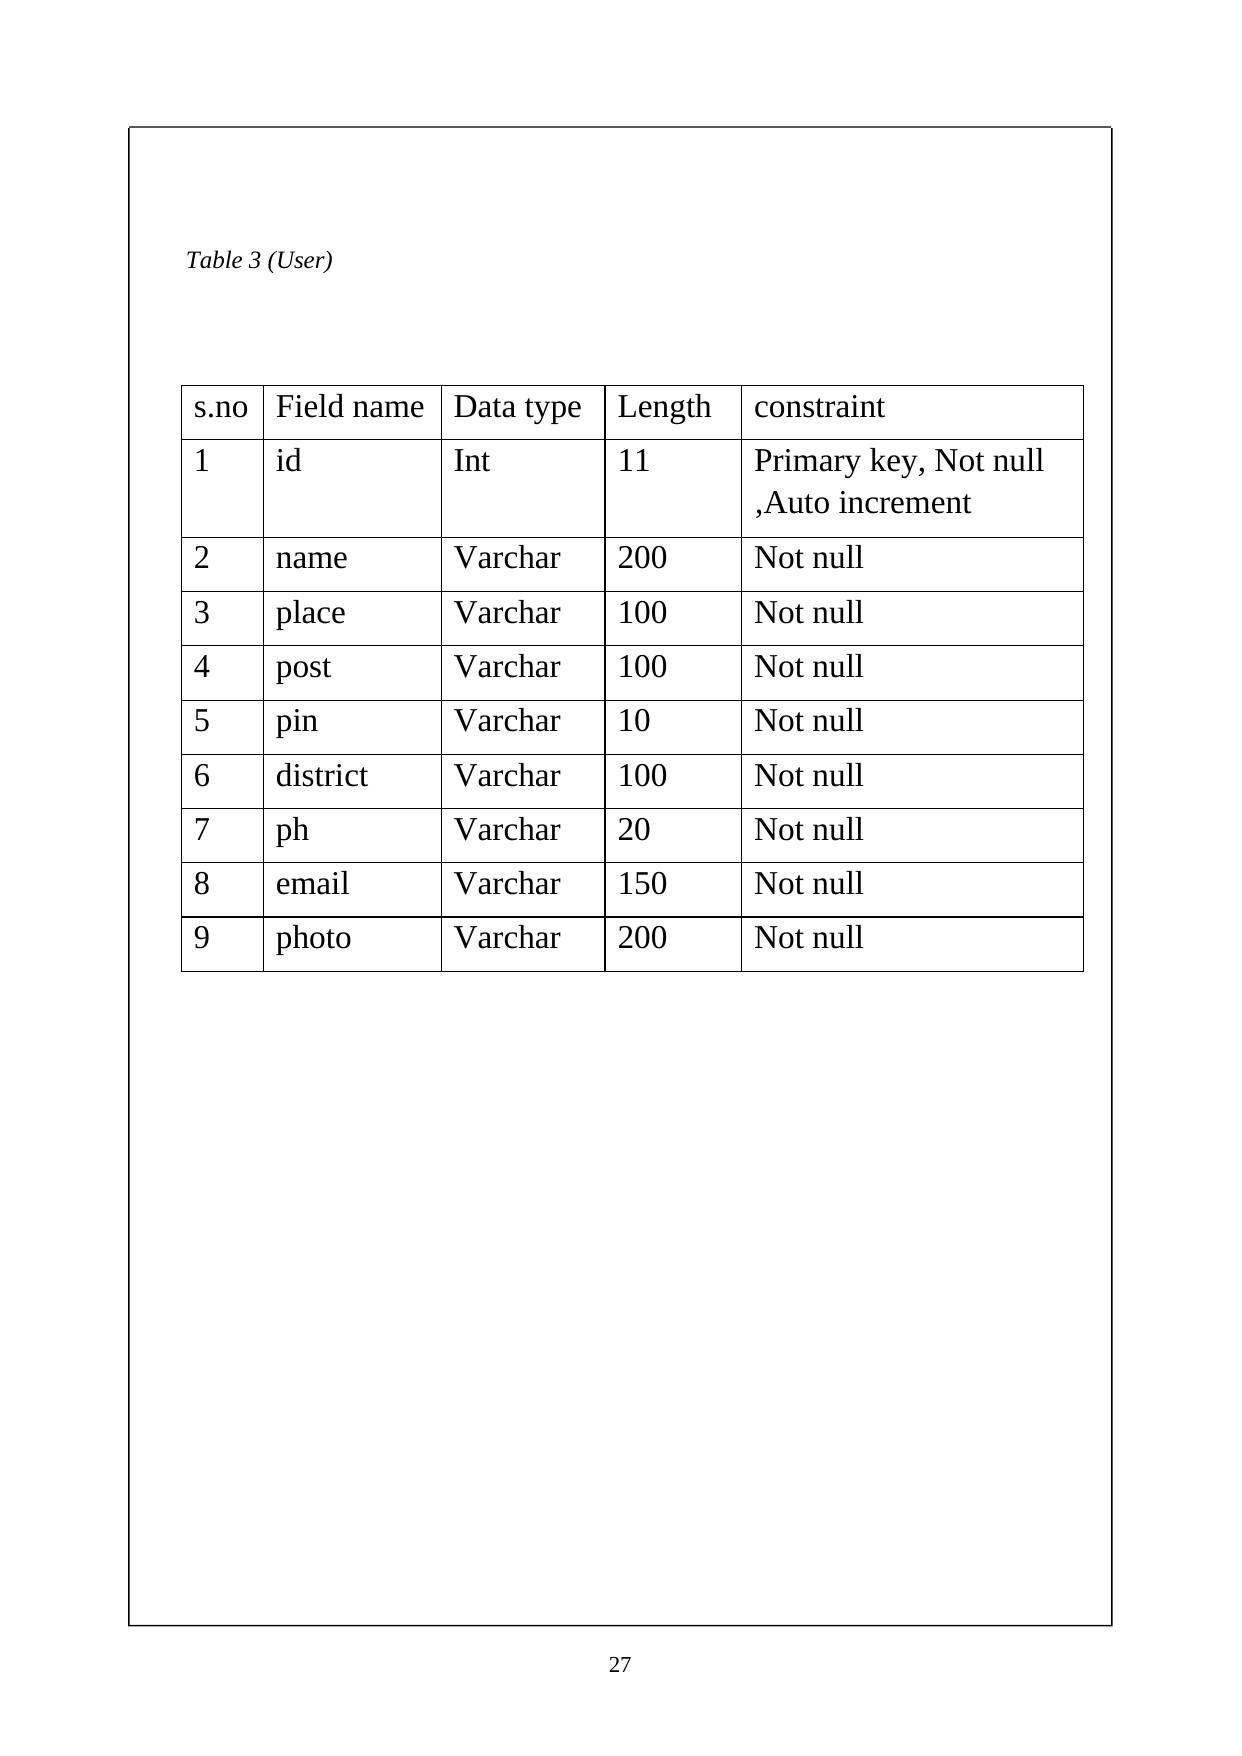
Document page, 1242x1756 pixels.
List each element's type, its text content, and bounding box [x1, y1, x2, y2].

table_cell 20 [606, 809, 741, 862]
table_cell 100 [606, 755, 741, 808]
table_cell Varchar [442, 755, 604, 808]
table_cell post [264, 646, 441, 699]
table_cell pin [264, 701, 441, 754]
table_cell Not null [742, 701, 1083, 754]
table_cell Primary key, Not null ,Auto increment [742, 440, 1083, 537]
table_cell Varchar [442, 918, 604, 971]
table_cell Not null [742, 863, 1083, 916]
table_cell Varchar [442, 592, 604, 645]
table_cell 8 [182, 863, 263, 916]
table_cell 2 [182, 538, 263, 591]
table_cell 6 [182, 755, 263, 808]
table_cell id [264, 440, 441, 537]
table_cell 1 [182, 440, 263, 537]
table_cell 9 [182, 918, 263, 971]
table_cell 100 [606, 646, 741, 699]
table_cell 4 [182, 646, 263, 699]
table_cell Varchar [442, 646, 604, 699]
table_cell 11 [606, 440, 741, 537]
table_cell 100 [606, 592, 741, 645]
table_cell Not null [742, 755, 1083, 808]
table_cell 200 [606, 538, 741, 591]
table_cell Not null [742, 809, 1083, 862]
table_cell photo [264, 918, 441, 971]
table_cell Not null [742, 592, 1083, 645]
table_cell Not null [742, 538, 1083, 591]
table_header Data type [442, 386, 604, 439]
table_cell email [264, 863, 441, 916]
table_cell name [264, 538, 441, 591]
table_cell Varchar [442, 538, 604, 591]
table_cell Varchar [442, 863, 604, 916]
table_cell 5 [182, 701, 263, 754]
table_header constraint [742, 386, 1083, 439]
table_cell 150 [606, 863, 741, 916]
table_header Field name [264, 386, 441, 439]
table_cell 7 [182, 809, 263, 862]
table_cell Int [442, 440, 604, 537]
table_cell 3 [182, 592, 263, 645]
table_header s.no [182, 386, 263, 439]
table_cell district [264, 755, 441, 808]
table_cell ph [264, 809, 441, 862]
table_cell Varchar [442, 809, 604, 862]
table_header Length [606, 386, 741, 439]
table_cell Not null [742, 646, 1083, 699]
table_cell Varchar [442, 701, 604, 754]
text Table 3 (User) [186, 245, 1125, 274]
table_cell Not null [742, 918, 1083, 971]
table_cell 200 [606, 918, 741, 971]
table_cell 10 [606, 701, 741, 754]
table_cell place [264, 592, 441, 645]
